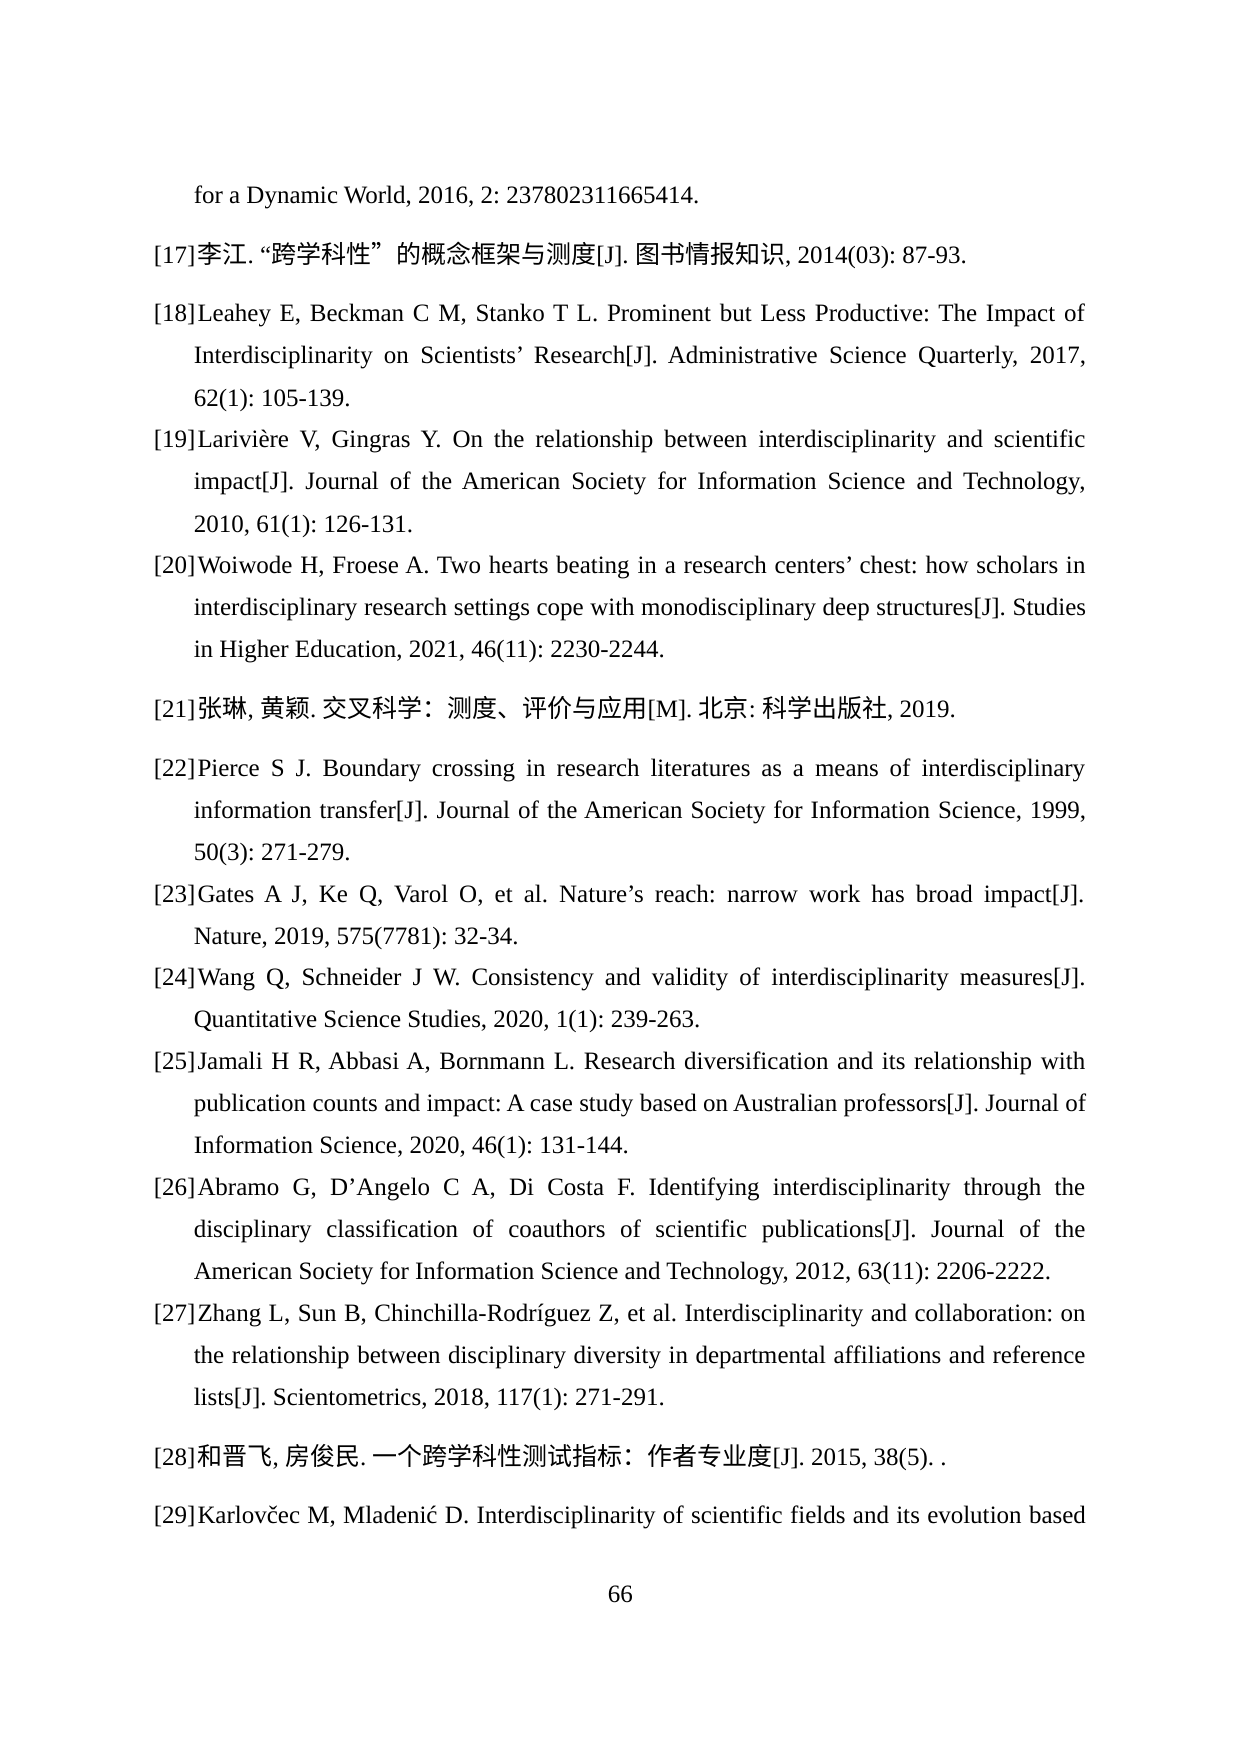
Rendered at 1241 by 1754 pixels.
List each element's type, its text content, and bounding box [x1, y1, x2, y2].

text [153, 1498, 1087, 1532]
text [22] Pierce S J. Boundary crossing in research literatures as a means of interdisciplinary information transfer[J]. Journal of the American Society for Information Science, 1999, 50(3): 271-279. [153, 750, 1087, 869]
text [19] Larivière V, Gingras Y. On the relationship between interdisciplinarity and scientific impact[J]. Journal of the American Society for Information Science and Technology, 2010, 61(1): 126-131. [153, 421, 1087, 540]
text [27] Zhang L, Sun B, Chinchilla-Rodríguez Z, et al. Interdisciplinarity and collaboration: on the relationship between disciplinary diversity in departmental affiliations and reference lists[J]. Scientometrics, 2018, 117(1): 271-291. [153, 1295, 1087, 1414]
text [153, 177, 1087, 211]
text [17] 李江. “跨学科性”的概念框架与测度[J]. 图书情报知识, 2014(03): 87-93. [153, 218, 1087, 286]
text [18] Leahey E, Beckman C M, Stanko T L. Prominent but Less Productive: The Impact of Interdisciplinarity on Scientists’ Research[J]. Administrative Science Quarterly, 2017, 62(1): 105-139. [153, 295, 1087, 414]
text [20] Woiwode H, Froese A. Two hearts beating in a research centers’ chest: how scholars in interdisciplinary research settings cope with monodisciplinary deep structures[J]. Studies in Higher Education, 2021, 46(11): 2230-2244. [153, 547, 1087, 666]
text [28] 和晋飞, 房俊民. 一个跨学科性测试指标：作者专业度[J]. 2015, 38(5). . [153, 1421, 1087, 1489]
text [23] Gates A J, Ke Q, Varol O, et al. Nature’s reach: narrow work has broad impact[J]. Nature, 2019, 575(7781): 32-34. [153, 876, 1087, 952]
text [21] 张琳, 黄颖. 交叉科学：测度、评价与应用[M]. 北京: 科学出版社, 2019. [153, 673, 1087, 741]
text [26] Abramo G, D’Angelo C A, Di Costa F. Identifying interdisciplinarity through the disciplinary classification of coauthors of scientific publications[J]. Journal of the American Society for Information Science and Technology, 2012, 63(11): 2206-2222. [153, 1169, 1087, 1288]
text [24] Wang Q, Schneider J W. Consistency and validity of interdisciplinarity measures[J]. Quantitative Science Studies, 2020, 1(1): 239-263. [153, 959, 1087, 1036]
text [25] Jamali H R, Abbasi A, Bornmann L. Research diversification and its relationship with publication counts and impact: A case study based on Australian professors[J]. Journal of Information Science, 2020, 46(1): 131-144. [153, 1043, 1087, 1162]
